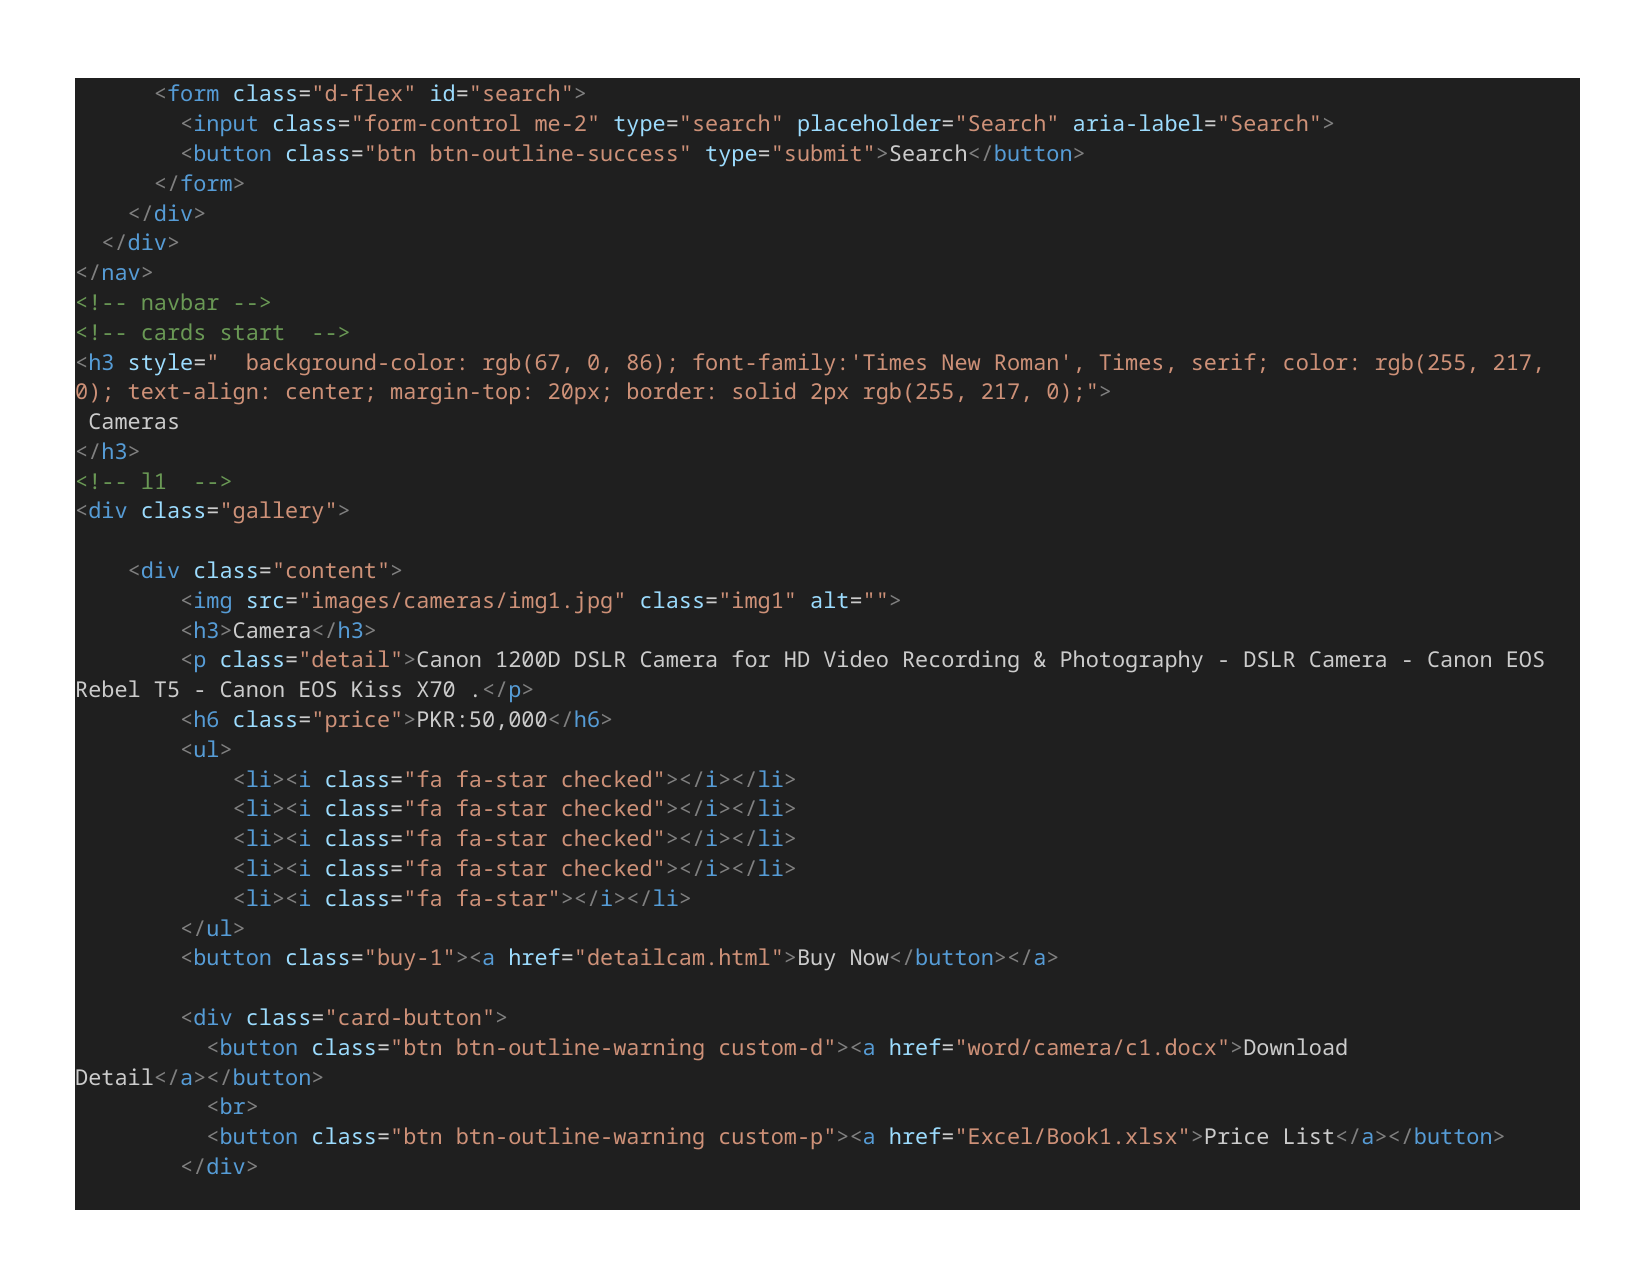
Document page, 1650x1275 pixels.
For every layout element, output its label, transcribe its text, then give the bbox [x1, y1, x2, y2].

text <button class="btn btn-outline-warning custom-p"><a href="Excel/Book1.xlsx">Price List</a></button> [75, 1121, 1580, 1151]
text <button class="buy-1"><a href="detailcam.html">Buy Now</button></a> [75, 942, 1580, 972]
text <img src="images/cameras/img1.jpg" class="img1" alt=""> [75, 585, 1580, 614]
text Cameras [75, 406, 1580, 436]
text <li><i class="fa fa-star"></i></li> [75, 883, 1580, 912]
text <button class="btn btn-outline-success" type="submit">Search</button> [75, 138, 1580, 168]
text <h3>Camera</h3> [75, 614, 1580, 644]
text <button class="btn btn-outline-warning custom-d"><a href="word/camera/c1.docx">Download Detail</a></button> [75, 1032, 1580, 1091]
text <form class="d-flex" id="search"> [75, 78, 1580, 108]
text <li><i class="fa fa-star checked"></i></li> [75, 793, 1580, 823]
text <h6 class="price">PKR:50,000</h6> [75, 704, 1580, 734]
text <ul> [75, 734, 1580, 763]
text </nav> [75, 257, 1580, 287]
text </div> [75, 197, 1580, 227]
text <li><i class="fa fa-star checked"></i></li> [75, 823, 1580, 853]
text </div> [75, 227, 1580, 257]
text <h3 style=" background-color: rgb(67, 0, 86); font-family:'Times New Roman', Times, serif; color: rgb(255, 217, 0); text-align: center; margin-top: 20px; border: solid 2px rgb(255, 217, 0);"> [75, 346, 1580, 406]
text <li><i class="fa fa-star checked"></i></li> [75, 763, 1580, 793]
text <li><i class="fa fa-star checked"></i></li> [75, 853, 1580, 883]
text <input class="form-control me-2" type="search" placeholder="Search" aria-label="Search"> [75, 108, 1580, 138]
text <div class="content"> [75, 555, 1580, 585]
text </ul> [75, 912, 1580, 942]
text </form> [75, 168, 1580, 197]
text <!-- l1 --> [75, 466, 1580, 495]
text </h3> [75, 436, 1580, 466]
text <div class="card-button"> [75, 1002, 1580, 1032]
text <!-- navbar --> [75, 287, 1580, 317]
text <div class="gallery"> [75, 495, 1580, 525]
text <!-- cards start --> [75, 317, 1580, 346]
text <p class="detail">Canon 1200D DSLR Camera for HD Video Recording & Photography - DSLR Camera - Canon EOS Rebel T5 - Canon EOS Kiss X70 .</p> [75, 644, 1580, 704]
text <br> [75, 1091, 1580, 1121]
text </div> [75, 1151, 1580, 1181]
